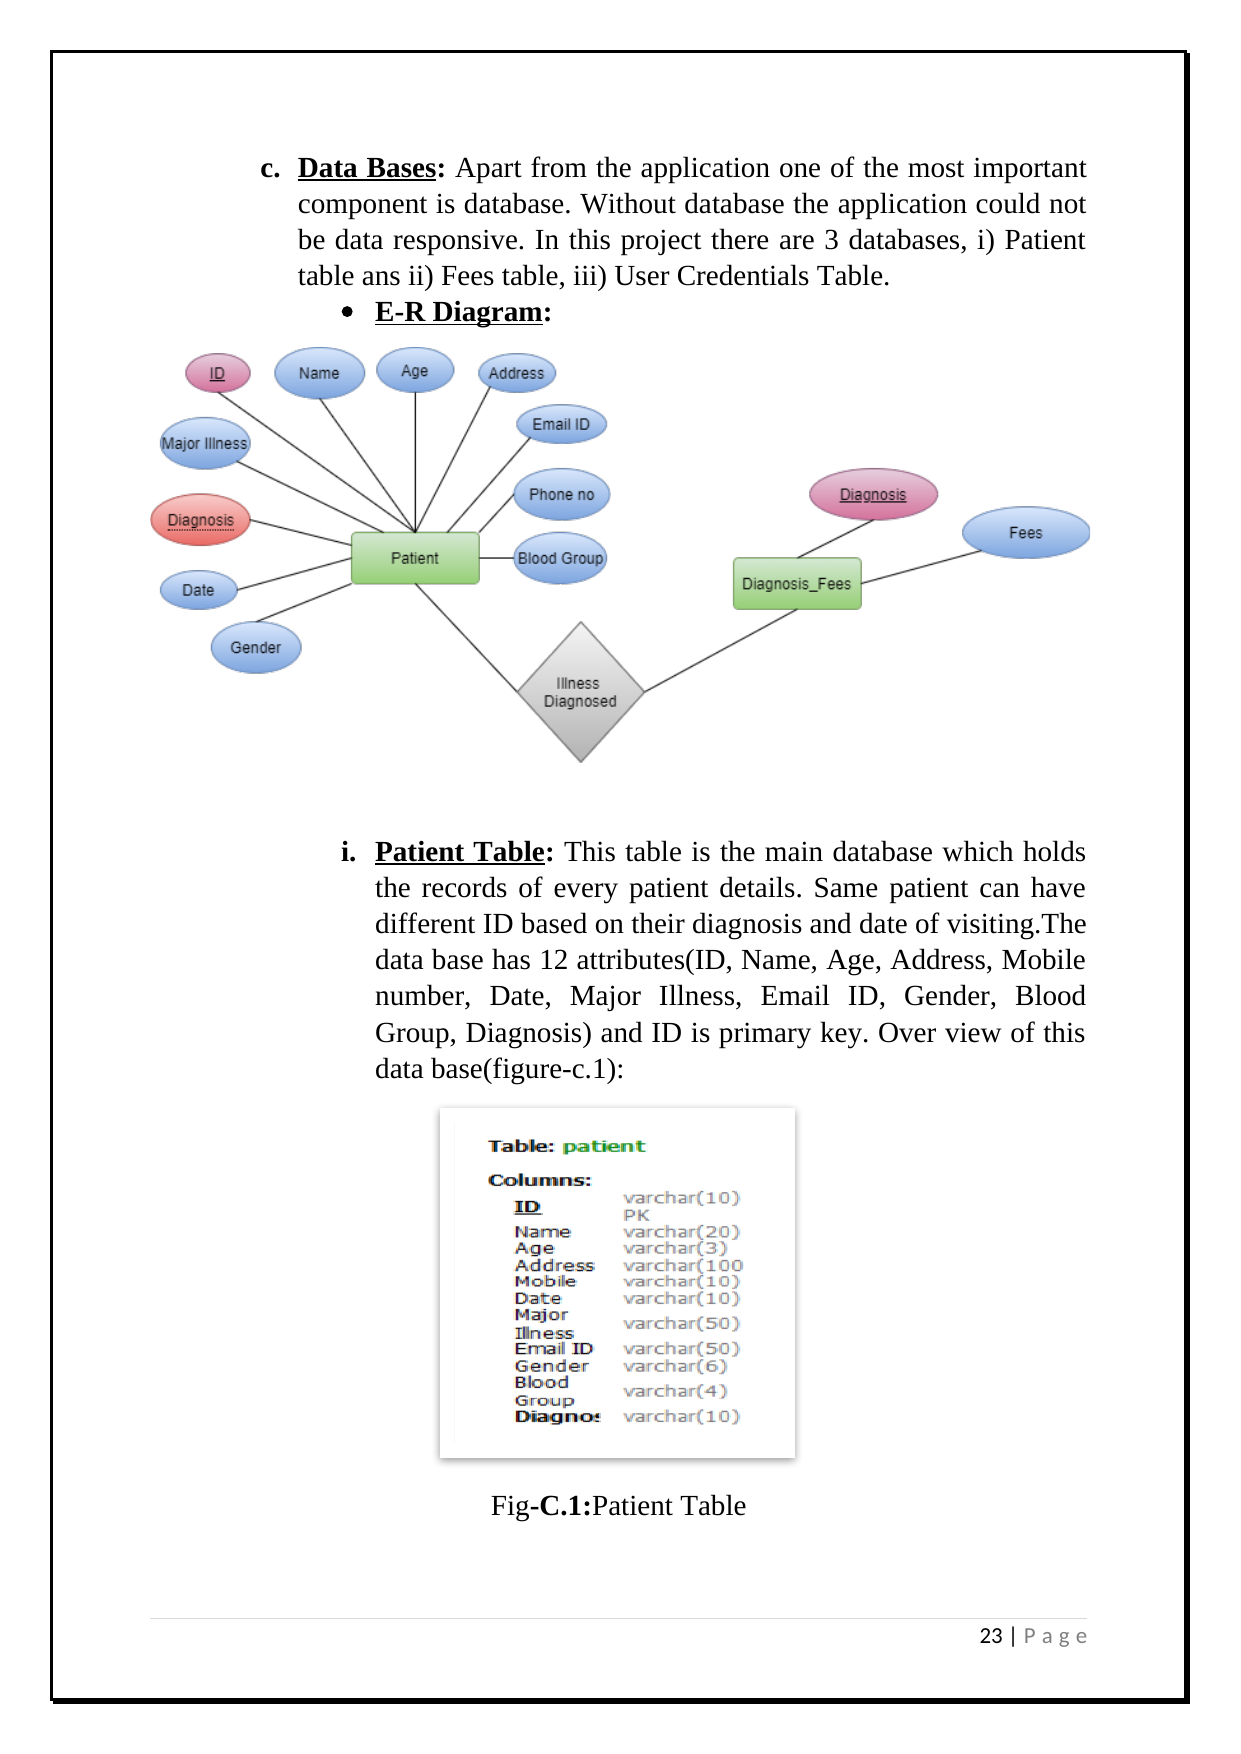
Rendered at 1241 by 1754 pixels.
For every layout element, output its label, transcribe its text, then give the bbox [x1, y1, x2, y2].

picture [150, 347, 1091, 763]
picture [454, 1122, 780, 1444]
text Fig-C.1:Patient Table [150, 1488, 1087, 1522]
list E-R Diagram: [327, 294, 1087, 328]
list Patient Table: This table is the main database which holds the records of every patient details. Same patient can have different ID based on their diagnosis and date of visiting.The data base has 12 attributes(ID, Name, Age, Address, Mobile number, Date, Major Illness, Email ID, Gender, Blood Group, Diagnosis) and ID is primary key. Over view of this data base(figure-c.1): [356, 834, 1087, 1084]
list Data Bases: Apart from the application one of the most important component is database. Without database the application could not be data responsive. In this project there are 3 databases, i) Patient table ans ii) Fees table, iii) User Credentials Table. [260, 150, 1087, 292]
